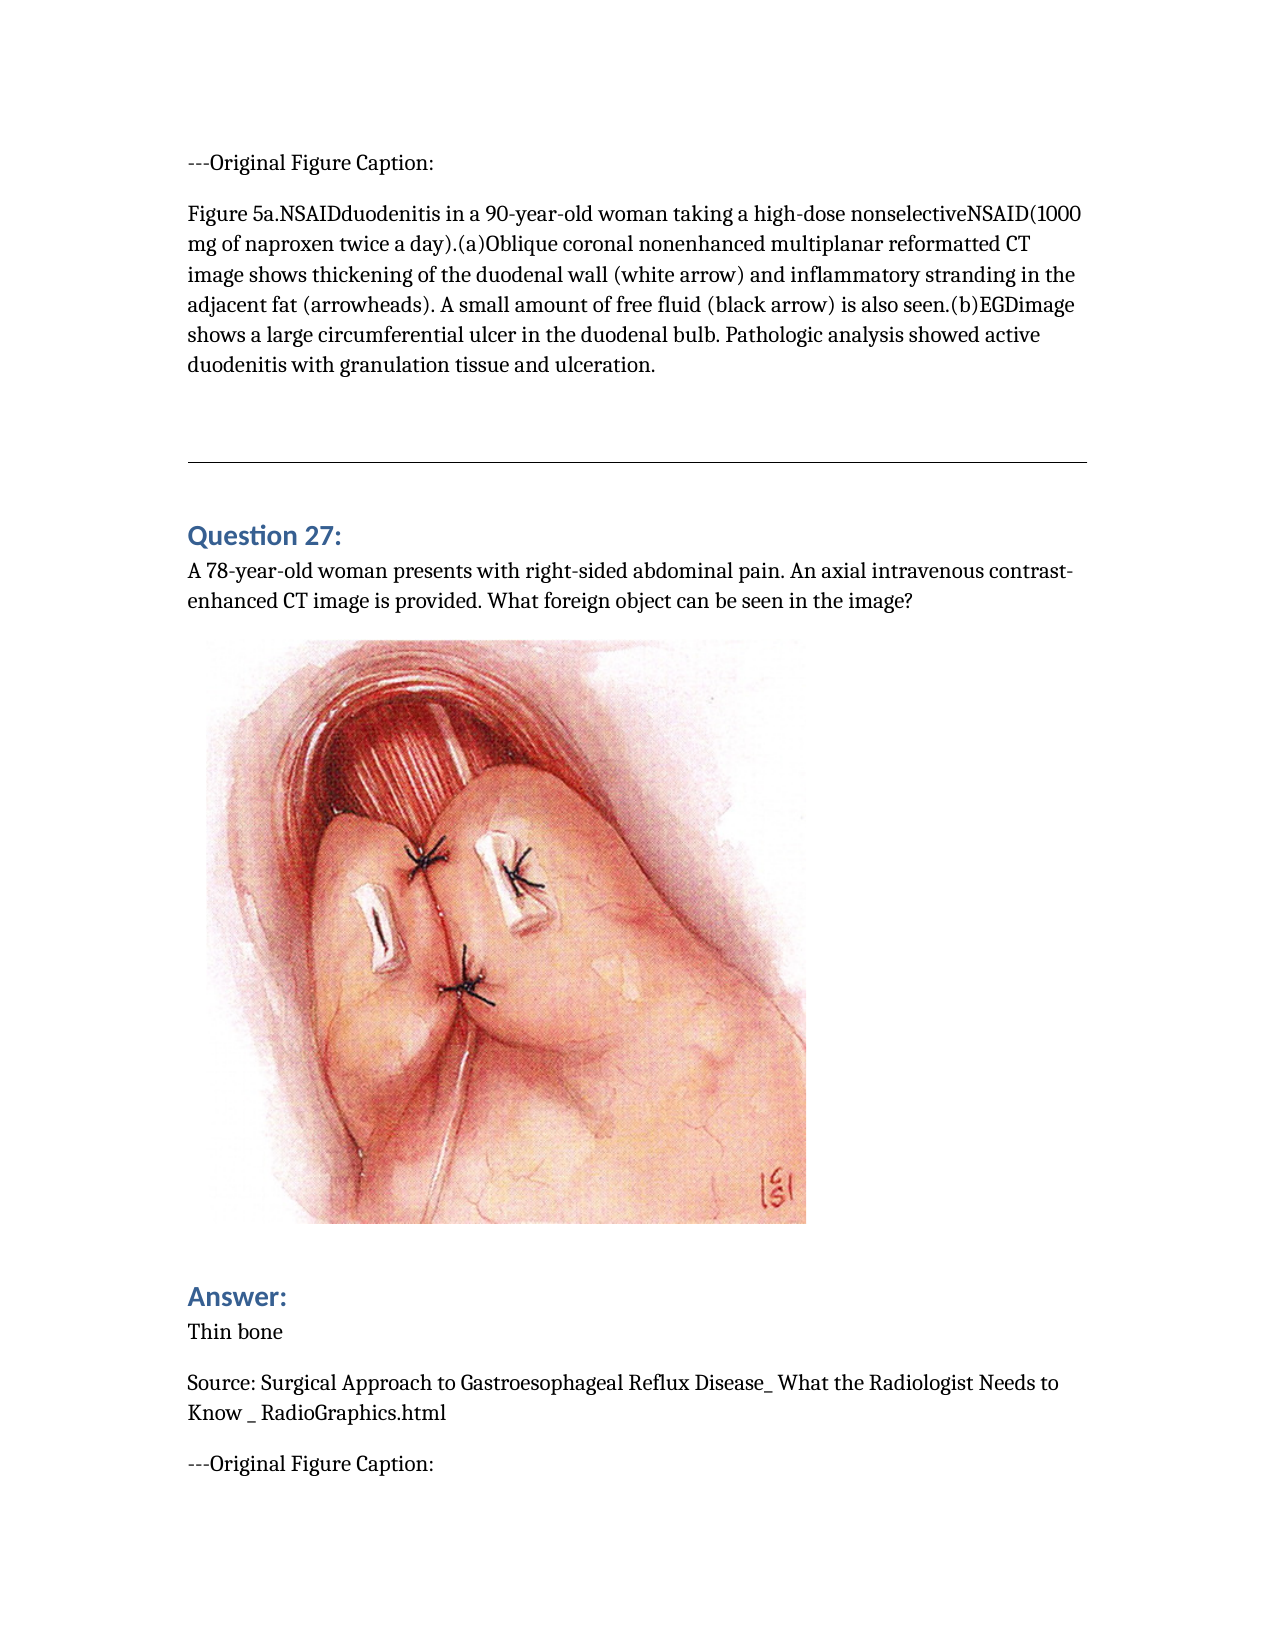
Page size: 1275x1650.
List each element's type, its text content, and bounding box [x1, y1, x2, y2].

subtitle Answer: [187, 1278, 1087, 1313]
text Thin bone [187, 1318, 1087, 1345]
text ---Original Figure Caption: [187, 150, 1087, 176]
picture [206, 639, 807, 1224]
text A 78-year-old woman presents with right-sided abdominal pain. An axial intravenous contrast-enhanced CT image is provided. What foreign object can be seen in the image? [187, 558, 1087, 615]
text ---Original Figure Caption: [187, 1451, 1087, 1477]
subtitle Question 27: [187, 517, 1087, 553]
text Source: Surgical Approach to Gastroesophageal Reflux Disease_ What the Radiologist Needs to Know _ RadioGraphics.html [187, 1369, 1087, 1426]
text Figure 5a.NSAIDduodenitis in a 90-year-old woman taking a high-dose nonselectiveNSAID(1000 mg of naproxen twice a day).(a)Oblique coronal nonenhanced multiplanar reformatted CT image shows thickening of the duodenal wall (white arrow) and inflammatory stranding in the adjacent fat (arrowheads). A small amount of free fluid (black arrow) is also seen.(b)EGDimage shows a large circumferential ulcer in the duodenal bulb. Pathologic analysis showed active duodenitis with granulation tissue and ulceration. [187, 201, 1087, 378]
